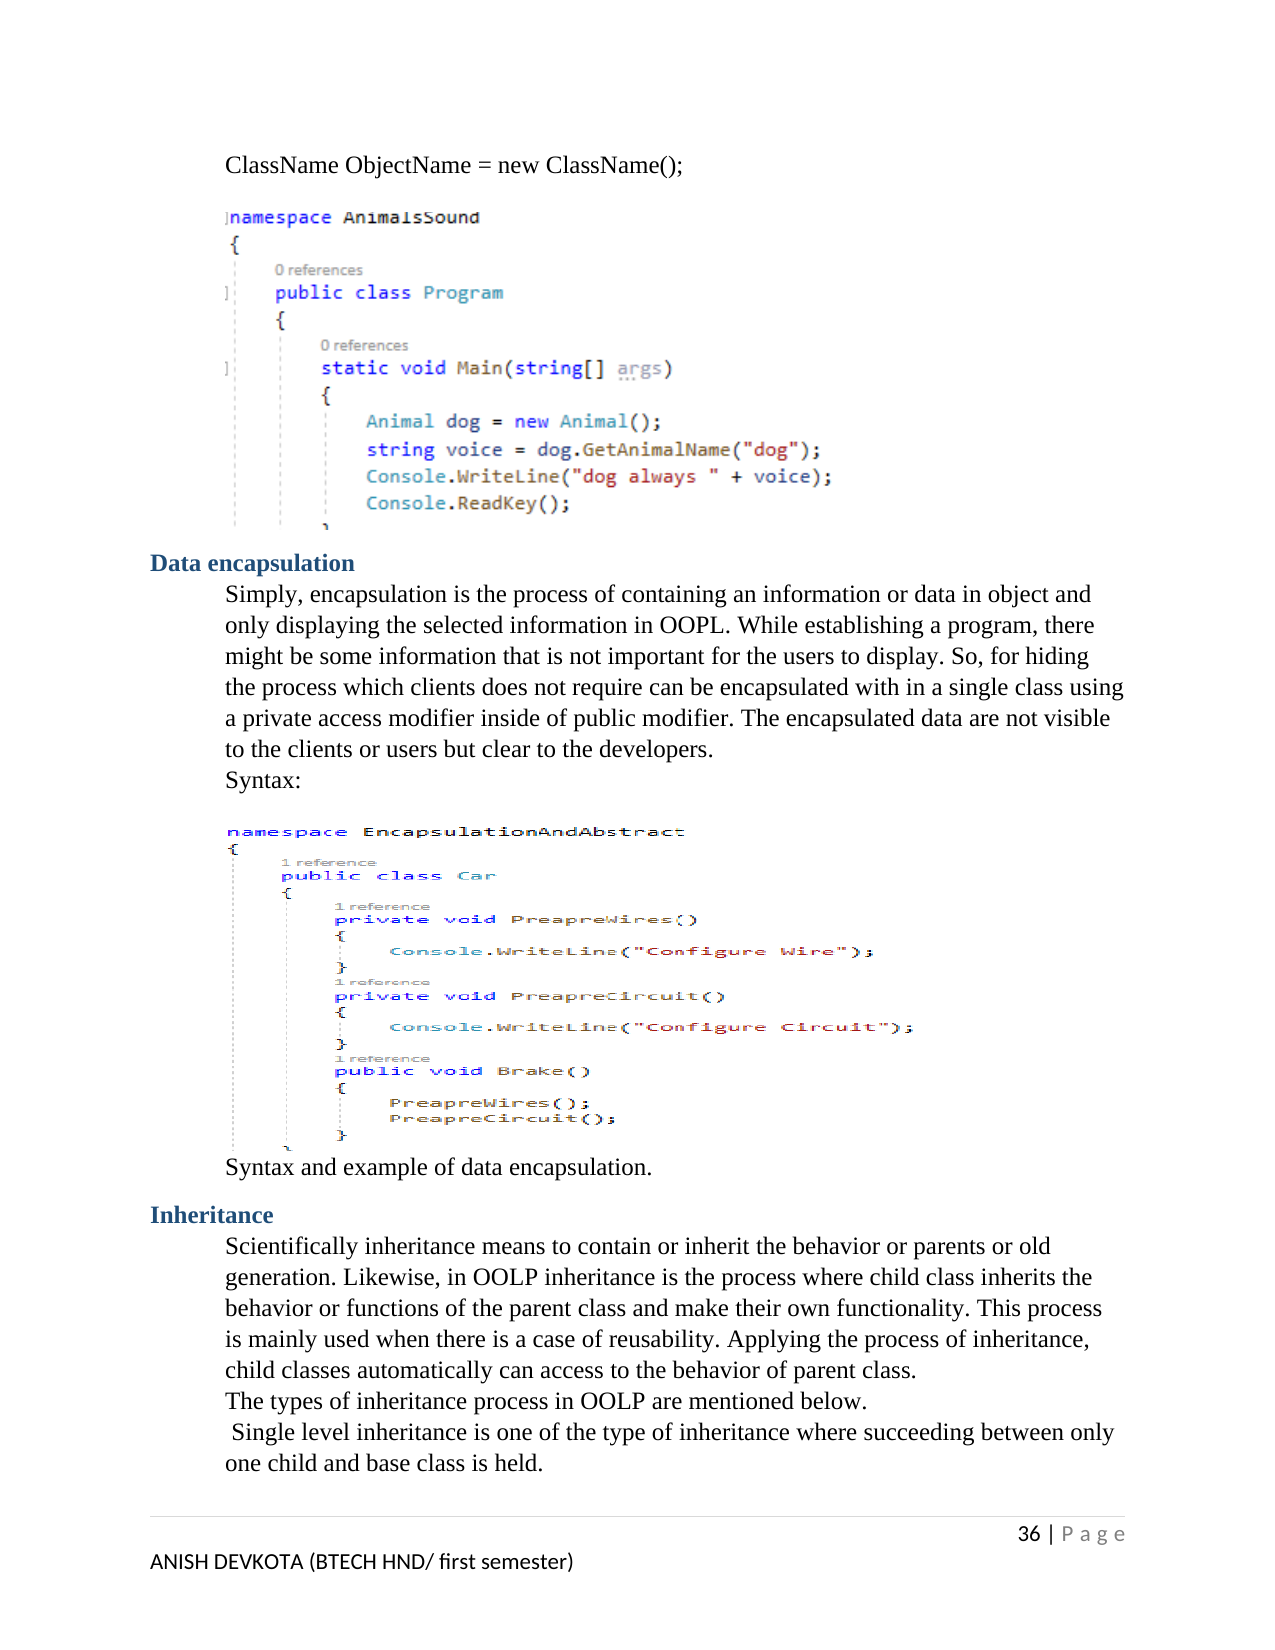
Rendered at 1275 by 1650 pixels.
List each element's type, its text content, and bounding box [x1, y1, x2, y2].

list Syntax and example of data encapsulation. [225, 1152, 1125, 1181]
picture [225, 212, 838, 530]
subtitle Inheritance [150, 1200, 1125, 1229]
picture [225, 827, 923, 1151]
list Single level inheritance is one of the type of inheritance where succeeding between only one child and base class is held. [225, 1417, 1125, 1477]
list Syntax: [225, 766, 1125, 794]
list Scientifically inheritance means to contain or inherit the behavior or parents or old generation. Likewise, in OOLP inheritance is the process where child class inherits the behavior or functions of the parent class and make their own functionality. This process is mainly used when there is a case of reusability. Applying the process of inheritance, child classes automatically can access to the behavior of parent class. [225, 1231, 1125, 1384]
subtitle Data encapsulation [150, 548, 1125, 577]
list The types of inheritance process in OOLP are mentioned below. [225, 1386, 1125, 1415]
list Simply, encapsulation is the process of containing an information or data in object and only displaying the selected information in OOPL. While establishing a program, there might be some information that is not important for the users to display. So, for hiding the process which clients does not require can be encapsulated with in a single class using a private access modifier inside of public modifier. The encapsulated data are not visible to the clients or users but clear to the developers. [225, 579, 1125, 763]
list ClassName ObjectName = new ClassName(); [225, 150, 1125, 179]
